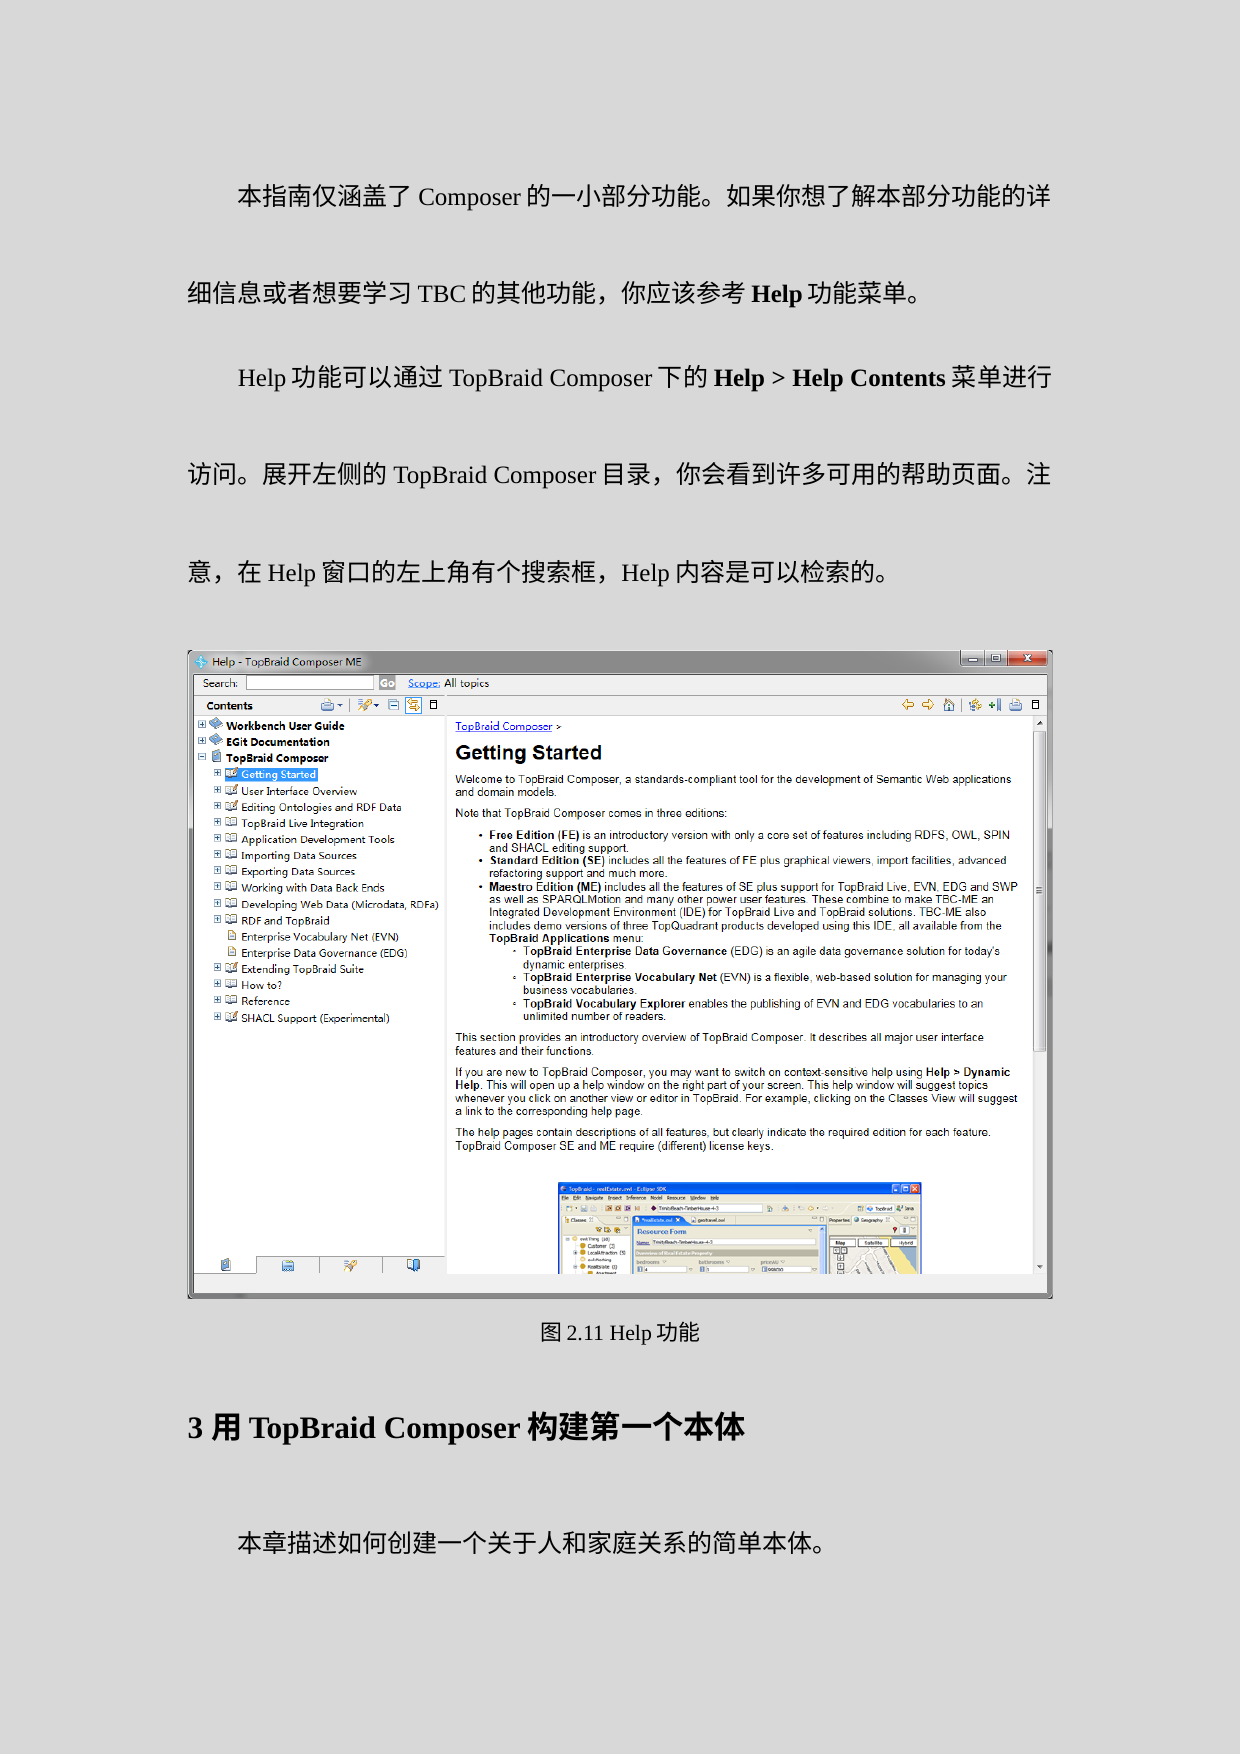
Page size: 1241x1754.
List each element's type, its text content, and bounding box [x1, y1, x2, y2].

text Help功能可以通过TopBraid Composer下的Help > Help Contents菜单进行访问。展开左侧的TopBraid Composer目录，你会看到许多可用的帮助页面。注意，在Help窗口的左上角有个搜索框，Help内容是可以检索的。 [187, 343, 1053, 603]
text 3 用TopBraid Composer构建第一个本体 [187, 1392, 1053, 1457]
text 本指南仅涵盖了Composer的一小部分功能。如果你想了解本部分功能的详细信息或者想要学习TBC的其他功能，你应该参考Help功能菜单。 [187, 162, 1053, 324]
text 本章描述如何创建一个关于人和家庭关系的简单本体。 [187, 1509, 1053, 1574]
picture [187, 650, 1053, 1299]
text 图2.11 Help功能 [187, 1315, 1053, 1347]
